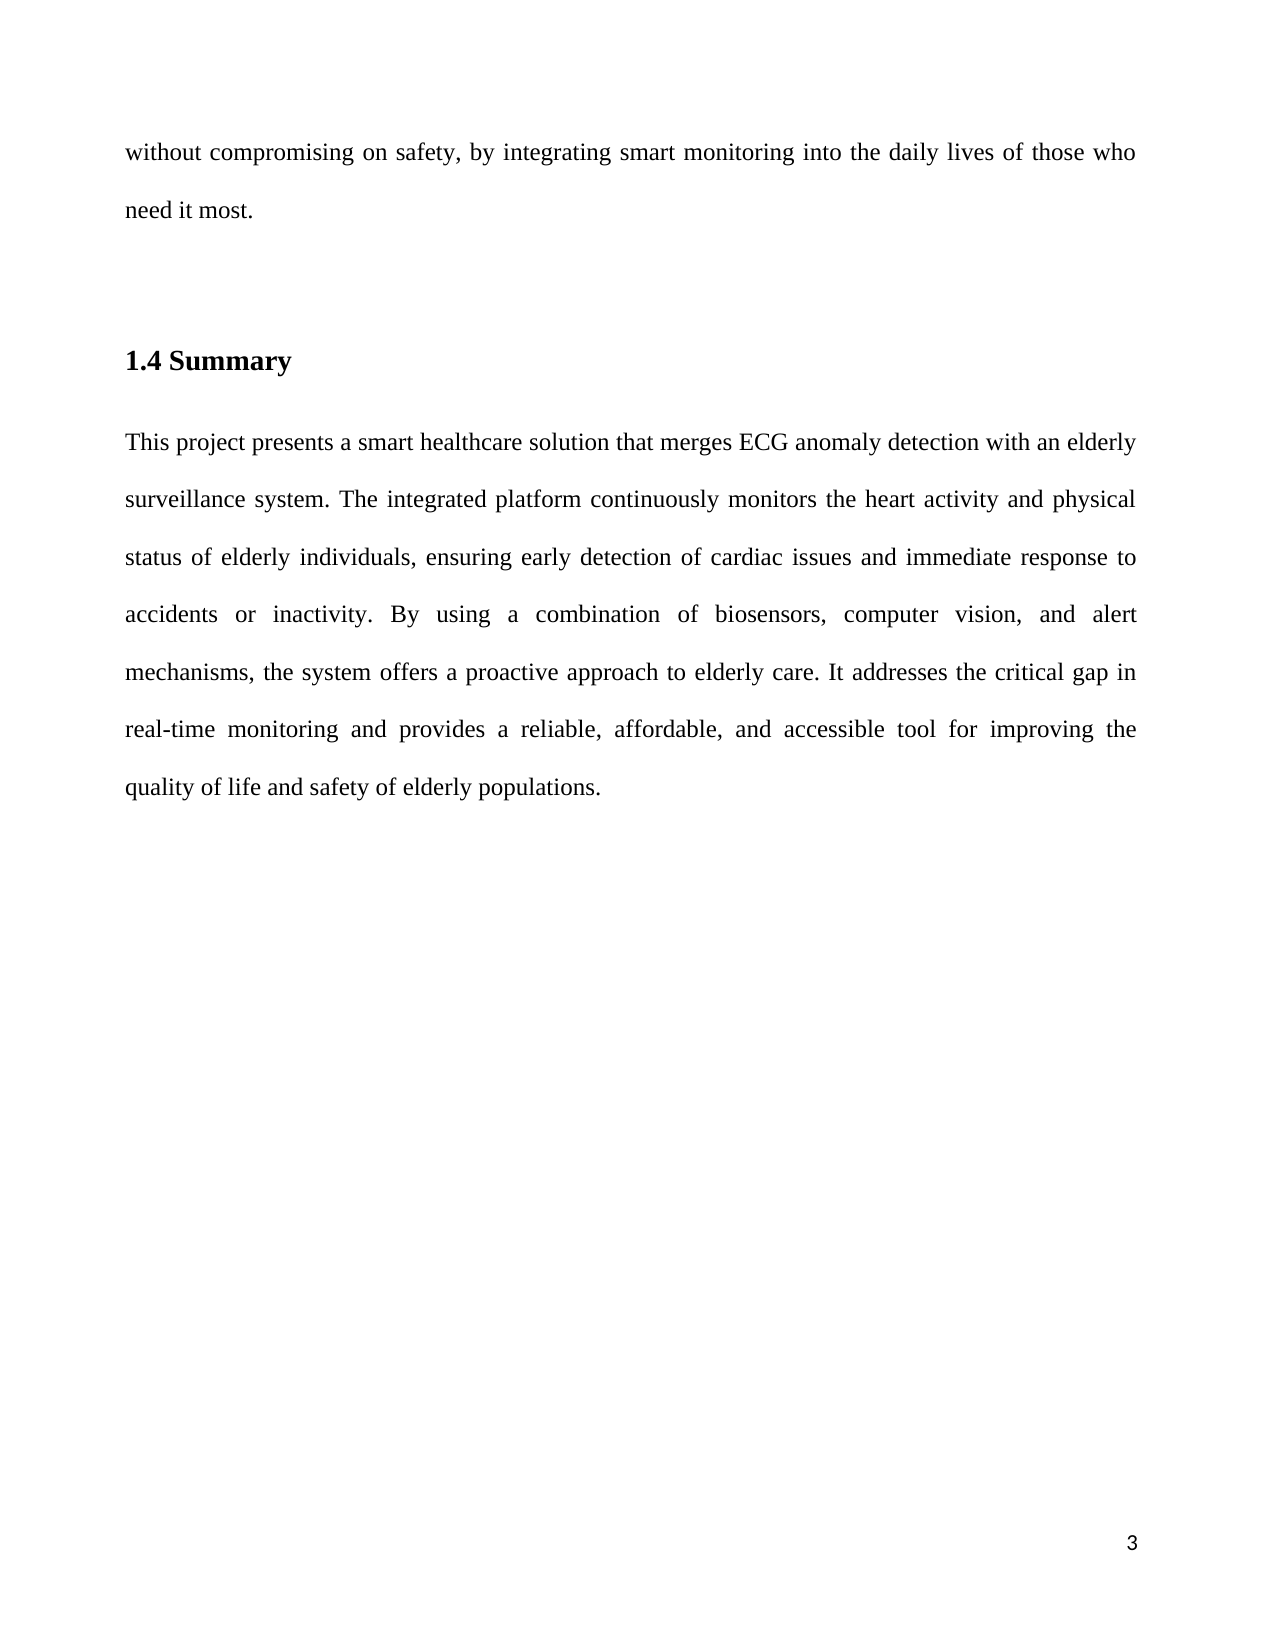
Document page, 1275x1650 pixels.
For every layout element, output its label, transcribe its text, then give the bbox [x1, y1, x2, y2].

text This project presents a smart healthcare solution that merges ECG anomaly detection with an elderly surveillance system. The integrated platform continuously monitors the heart activity and physical status of elderly individuals, ensuring early detection of cardiac issues and immediate response to accidents or inactivity. By using a combination of biosensors, computer vision, and alert mechanisms, the system offers a proactive approach to elderly care. It addresses the critical gap in real-time monitoring and provides a reliable, affordable, and accessible tool for improving the quality of life and safety of elderly populations. [125, 427, 1137, 801]
text 1.4 Summary [125, 343, 1137, 377]
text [125, 137, 1137, 223]
